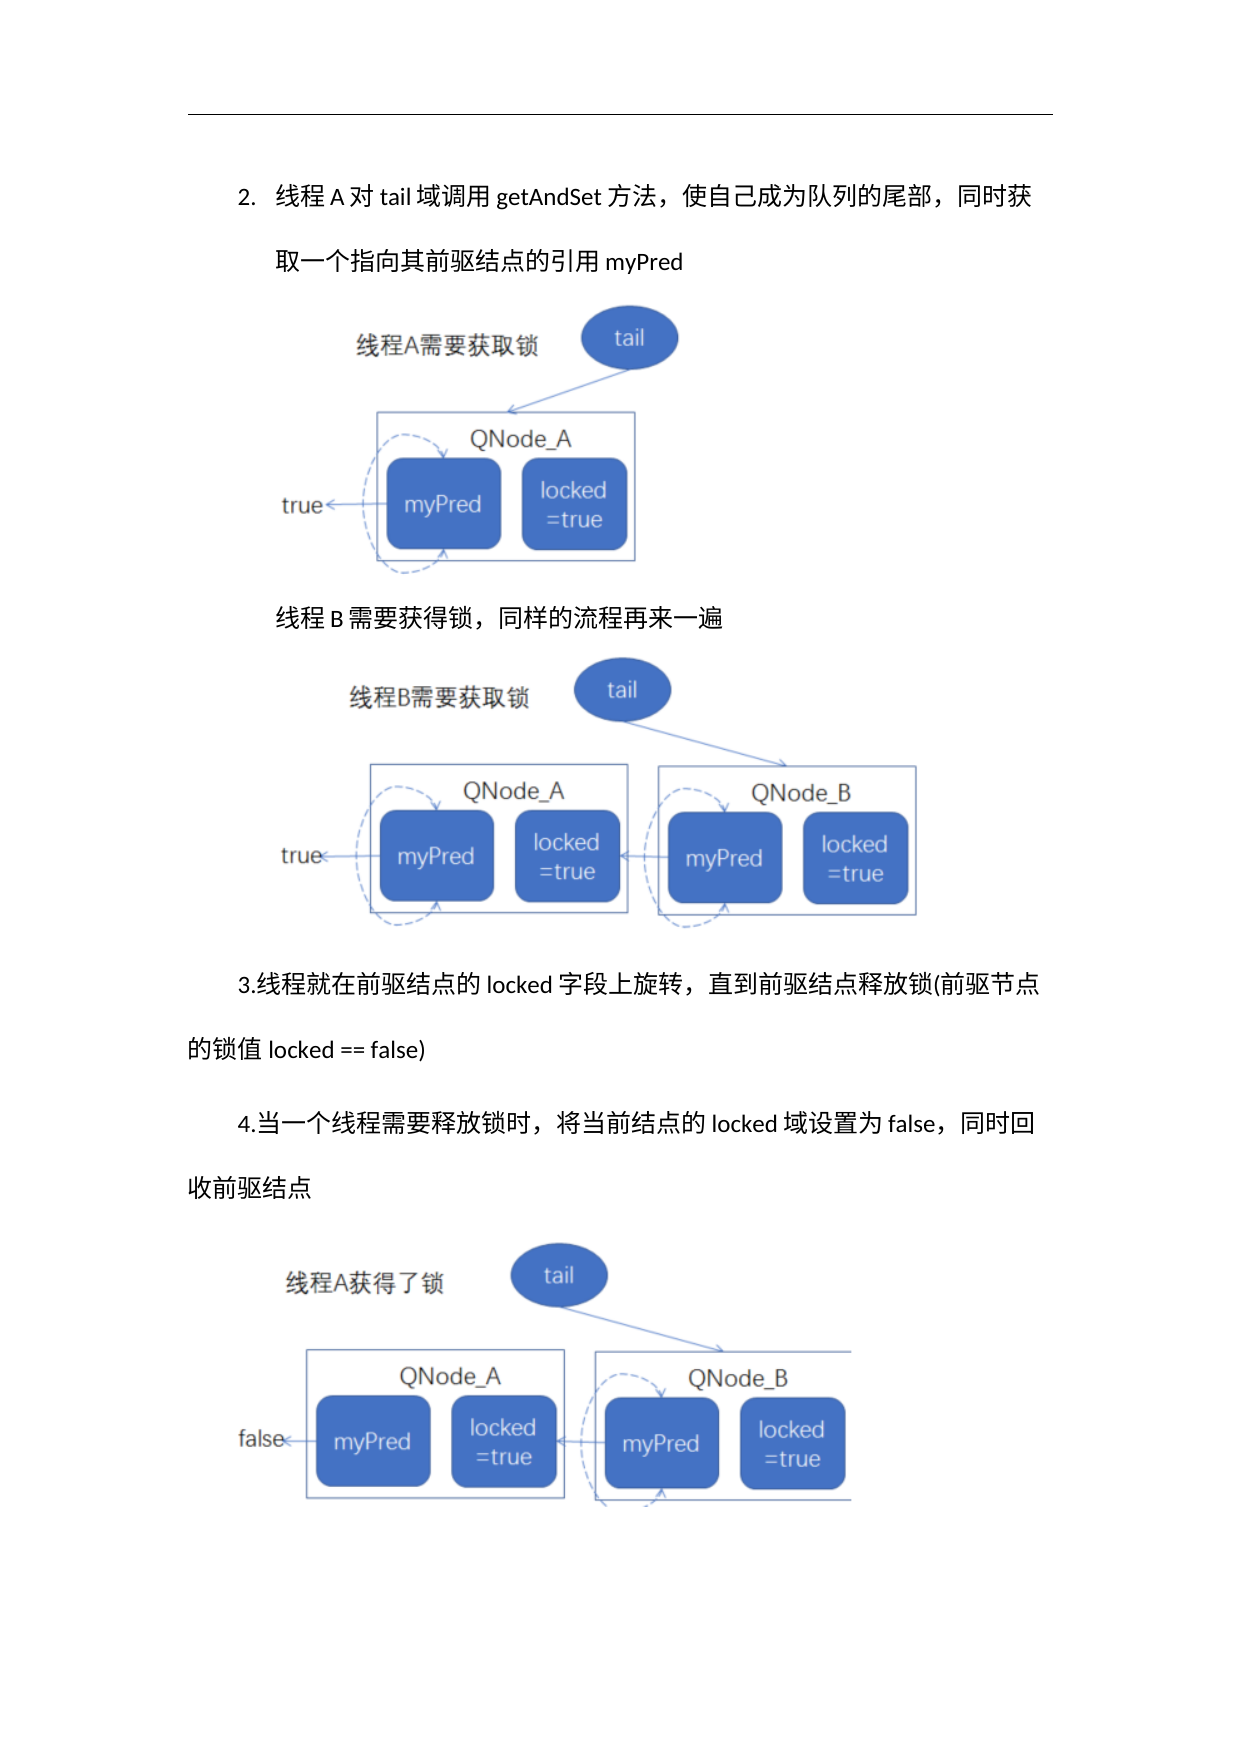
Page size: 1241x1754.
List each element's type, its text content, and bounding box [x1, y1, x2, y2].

text 3.线程就在前驱结点的locked字段上旋转，直到前驱结点释放锁(前驱节点的锁值 locked == false) [187, 950, 1053, 1080]
picture [275, 297, 682, 579]
picture [237, 1239, 852, 1507]
list 线程B需要获得锁，同样的流程再来一遍 [275, 584, 1053, 649]
list 线程A对tail域调用getAndSet方法，使自己成为队列的尾部，同时获取一个指向其前驱结点的引用myPred [237, 162, 1053, 292]
picture [275, 655, 923, 937]
text 4.当一个线程需要释放锁时，将当前结点的locked域设置为false，同时回收前驱结点 [187, 1089, 1053, 1219]
